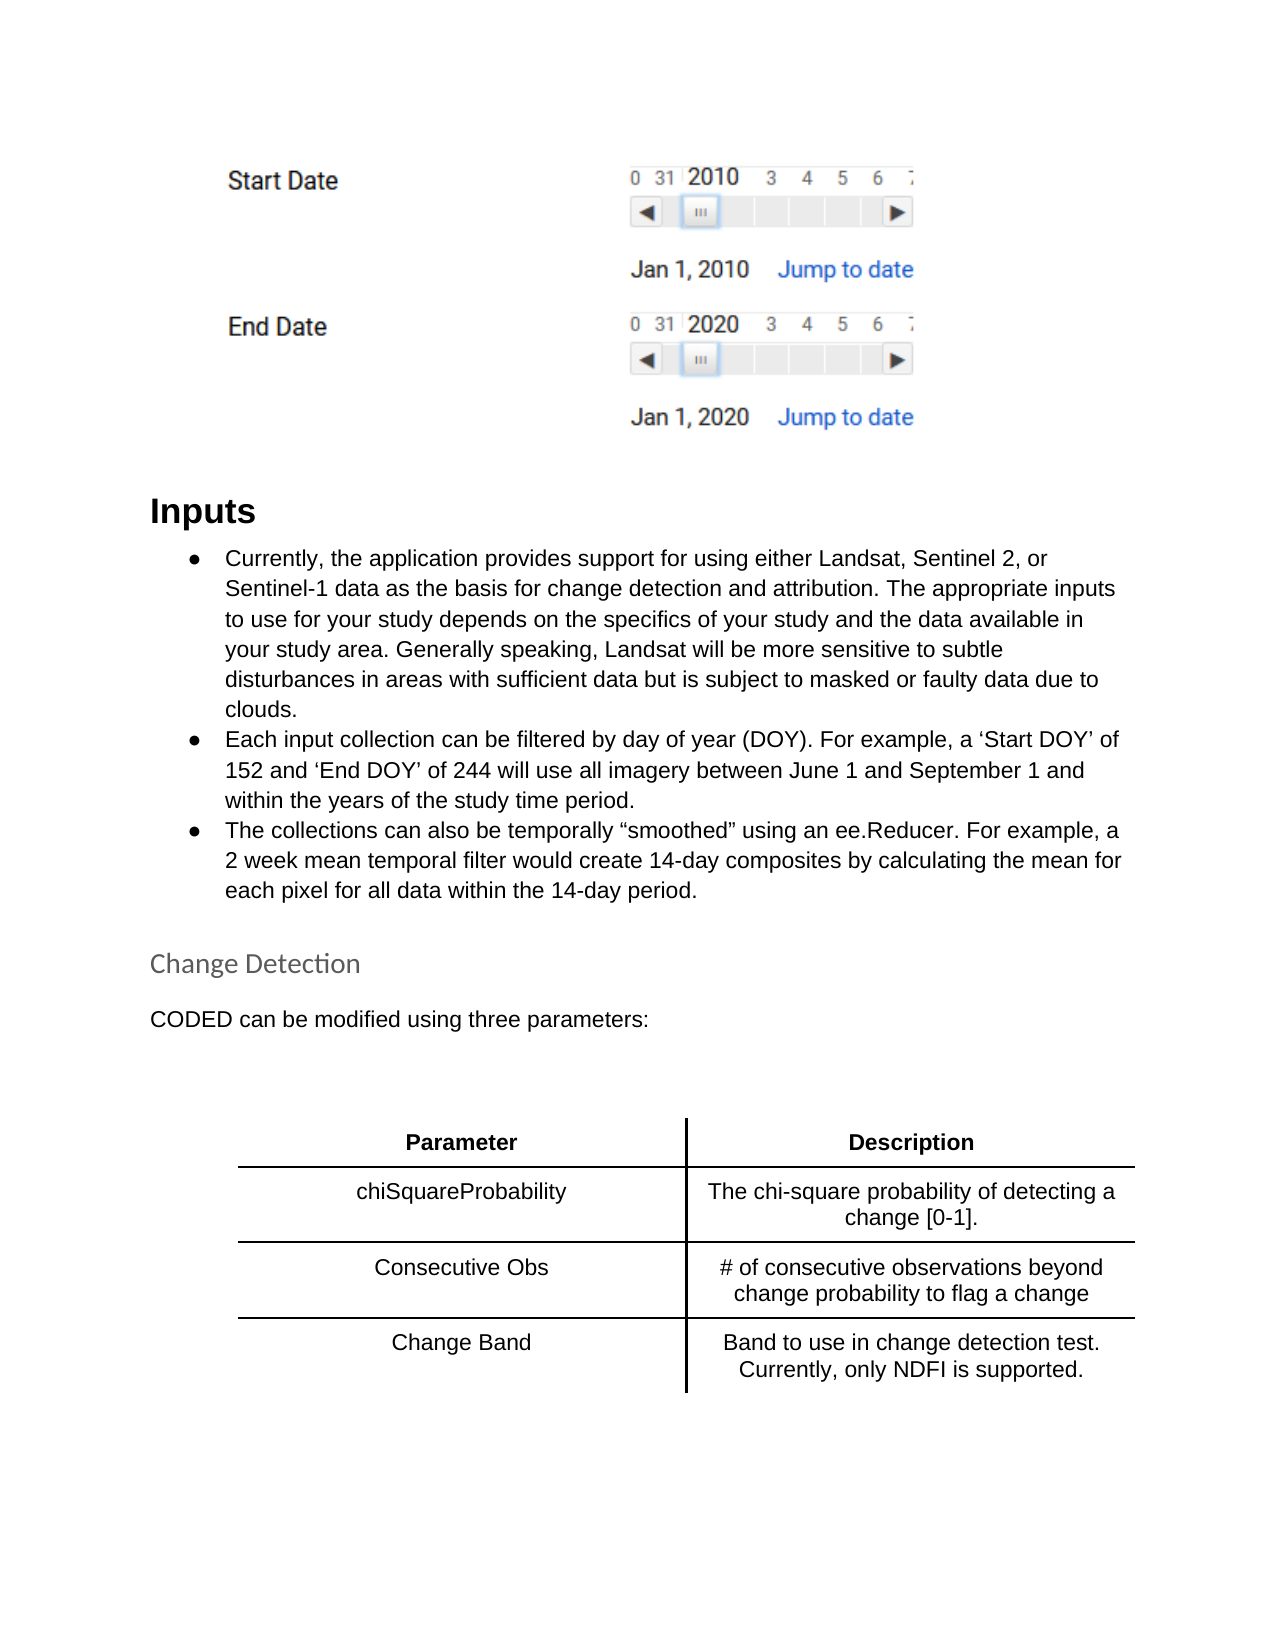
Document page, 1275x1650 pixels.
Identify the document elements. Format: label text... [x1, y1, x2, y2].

table_cell Band to use in change detection test. Currently, only NDFI is supported. [688, 1319, 1135, 1392]
table_header Description [688, 1118, 1135, 1166]
list The collections can also be temporally “smoothed” using an ee.Reducer. For example, a 2 week mean temporal filter would create 14-day composites by calculating the mean for each pixel for all data within the 14-day period. [187, 817, 1125, 904]
table_cell The chi-square probability of detecting a change [0-1]. [688, 1168, 1135, 1241]
table_cell # of consecutive observations beyond change probability to flag a change [688, 1243, 1135, 1317]
text CODED can be modified using three parameters: [150, 1006, 1125, 1032]
table_header Parameter [238, 1118, 685, 1166]
subtitle Change Detection [150, 945, 1125, 981]
table_cell Change Band [238, 1319, 685, 1392]
table_cell Consecutive Obs [238, 1243, 685, 1317]
table_cell chiSquareProbability [238, 1168, 685, 1241]
subtitle Inputs [150, 490, 1125, 531]
list Currently, the application provides support for using either Landsat, Sentinel 2, or Sentinel-1 data as the basis for change detection and attribution. The appropriate inputs to use for your study depends on the specifics of your study and the data available in your study area. Generally speaking, Landsat will be more sensitive to subtle disturbances in areas with sufficient data but is subject to masked or faulty data due to clouds. [187, 545, 1125, 723]
picture [225, 150, 926, 449]
list Each input collection can be filtered by day of year (DOY). For example, a ‘Start DOY’ of 152 and ‘End DOY’ of 244 will use all imagery between June 1 and September 1 and within the years of the study time period. [187, 726, 1125, 813]
